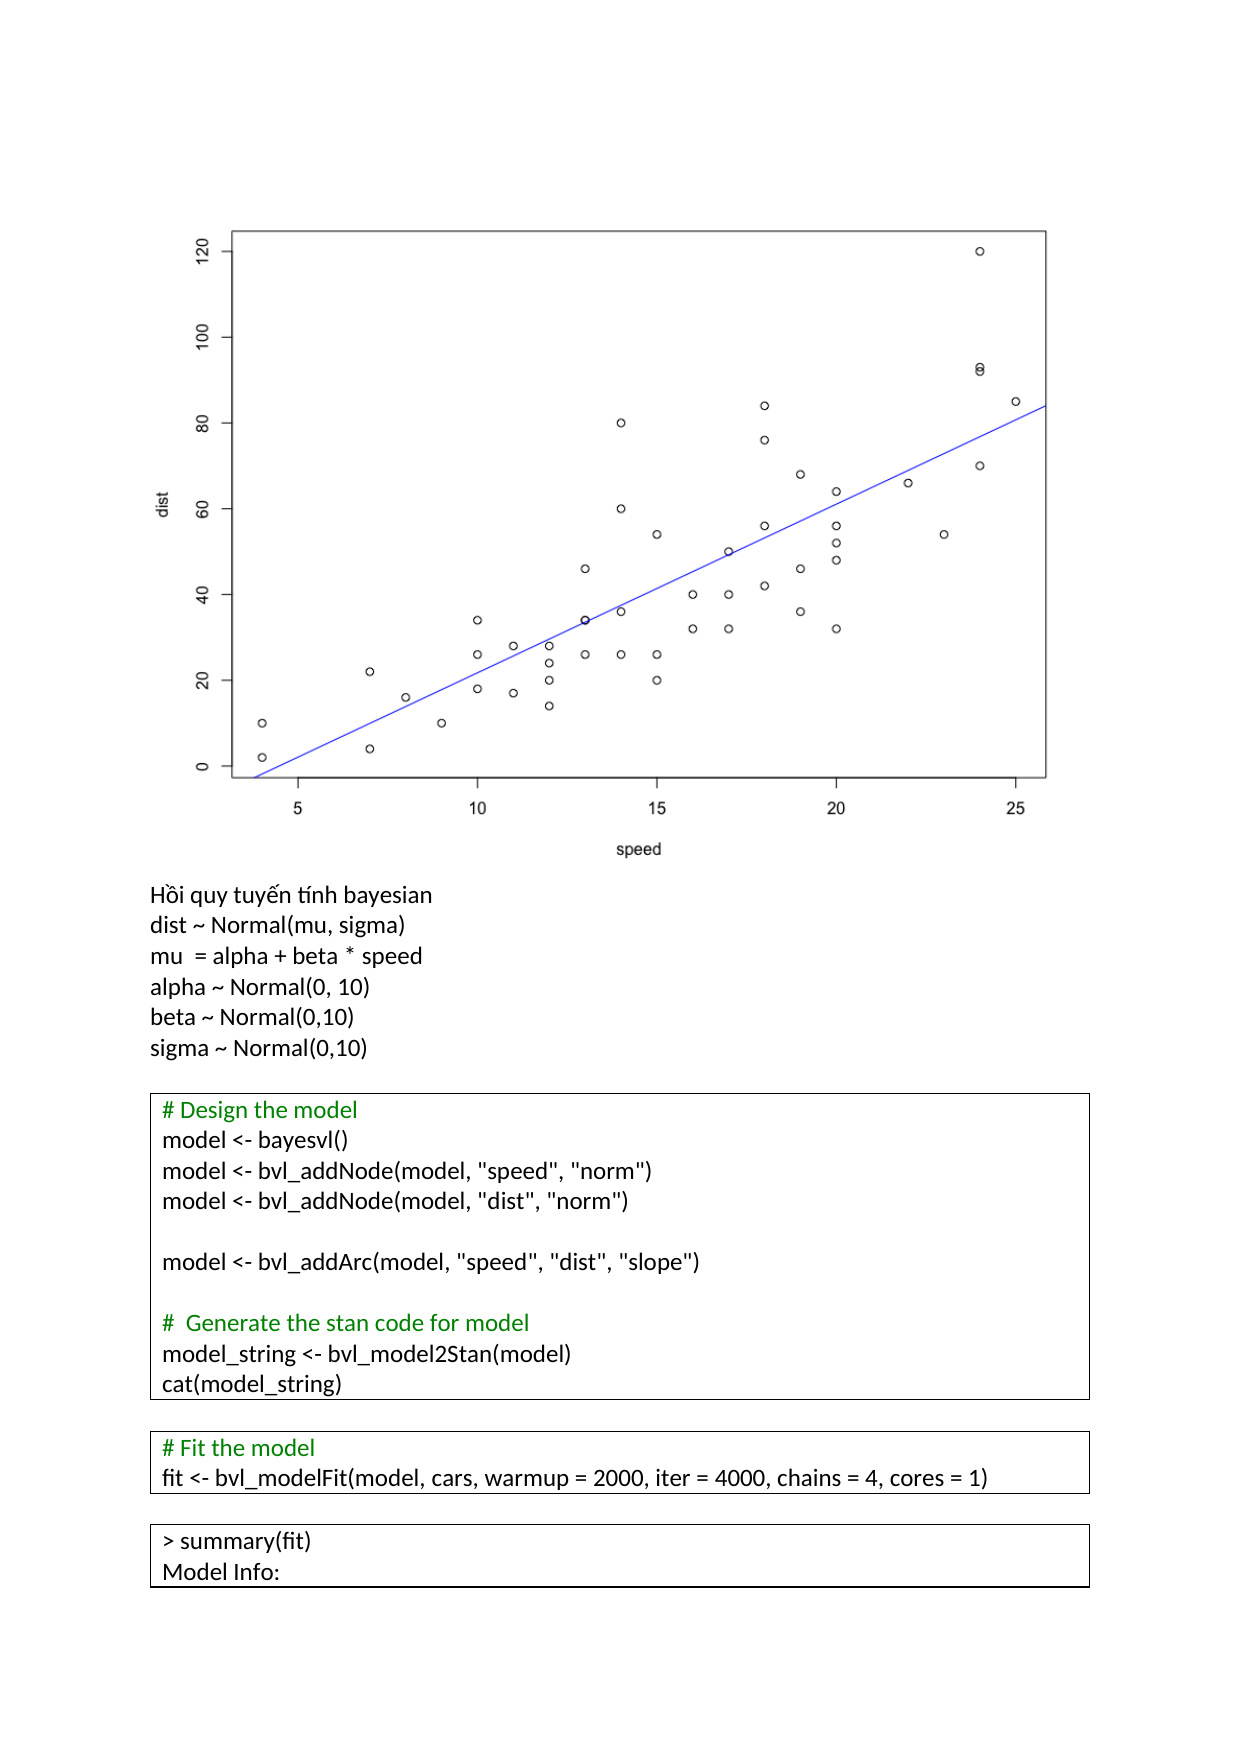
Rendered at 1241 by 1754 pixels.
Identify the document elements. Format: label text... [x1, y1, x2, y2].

table_header # Design the model model <- bayesvl() model <- bvl_addNode(model, "speed", "norm") model <- bvl_addNode(model, "dist", "norm") model <- bvl_addArc(model, "speed", "dist", "slope") # Generate the stan code for model model_string <- bvl_model2Stan(model) cat(model_string) [151, 1094, 1089, 1399]
text Hồi quy tuyến tính bayesian [150, 879, 1090, 910]
text beta ~ Normal(0,10) [150, 1001, 1090, 1032]
text mu = alpha + beta * speed [150, 940, 1090, 971]
text sigma ~ Normal(0,10) [150, 1032, 1090, 1062]
picture [150, 150, 1088, 880]
text dist ~ Normal(mu, sigma) [150, 910, 1090, 940]
table_header # Fit the model fit <- bvl_modelFit(model, cars, warmup = 2000, iter = 4000, chains = 4, cores = 1) [151, 1432, 1089, 1493]
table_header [151, 1525, 1089, 1586]
text alpha ~ Normal(0, 10) [150, 971, 1090, 1001]
